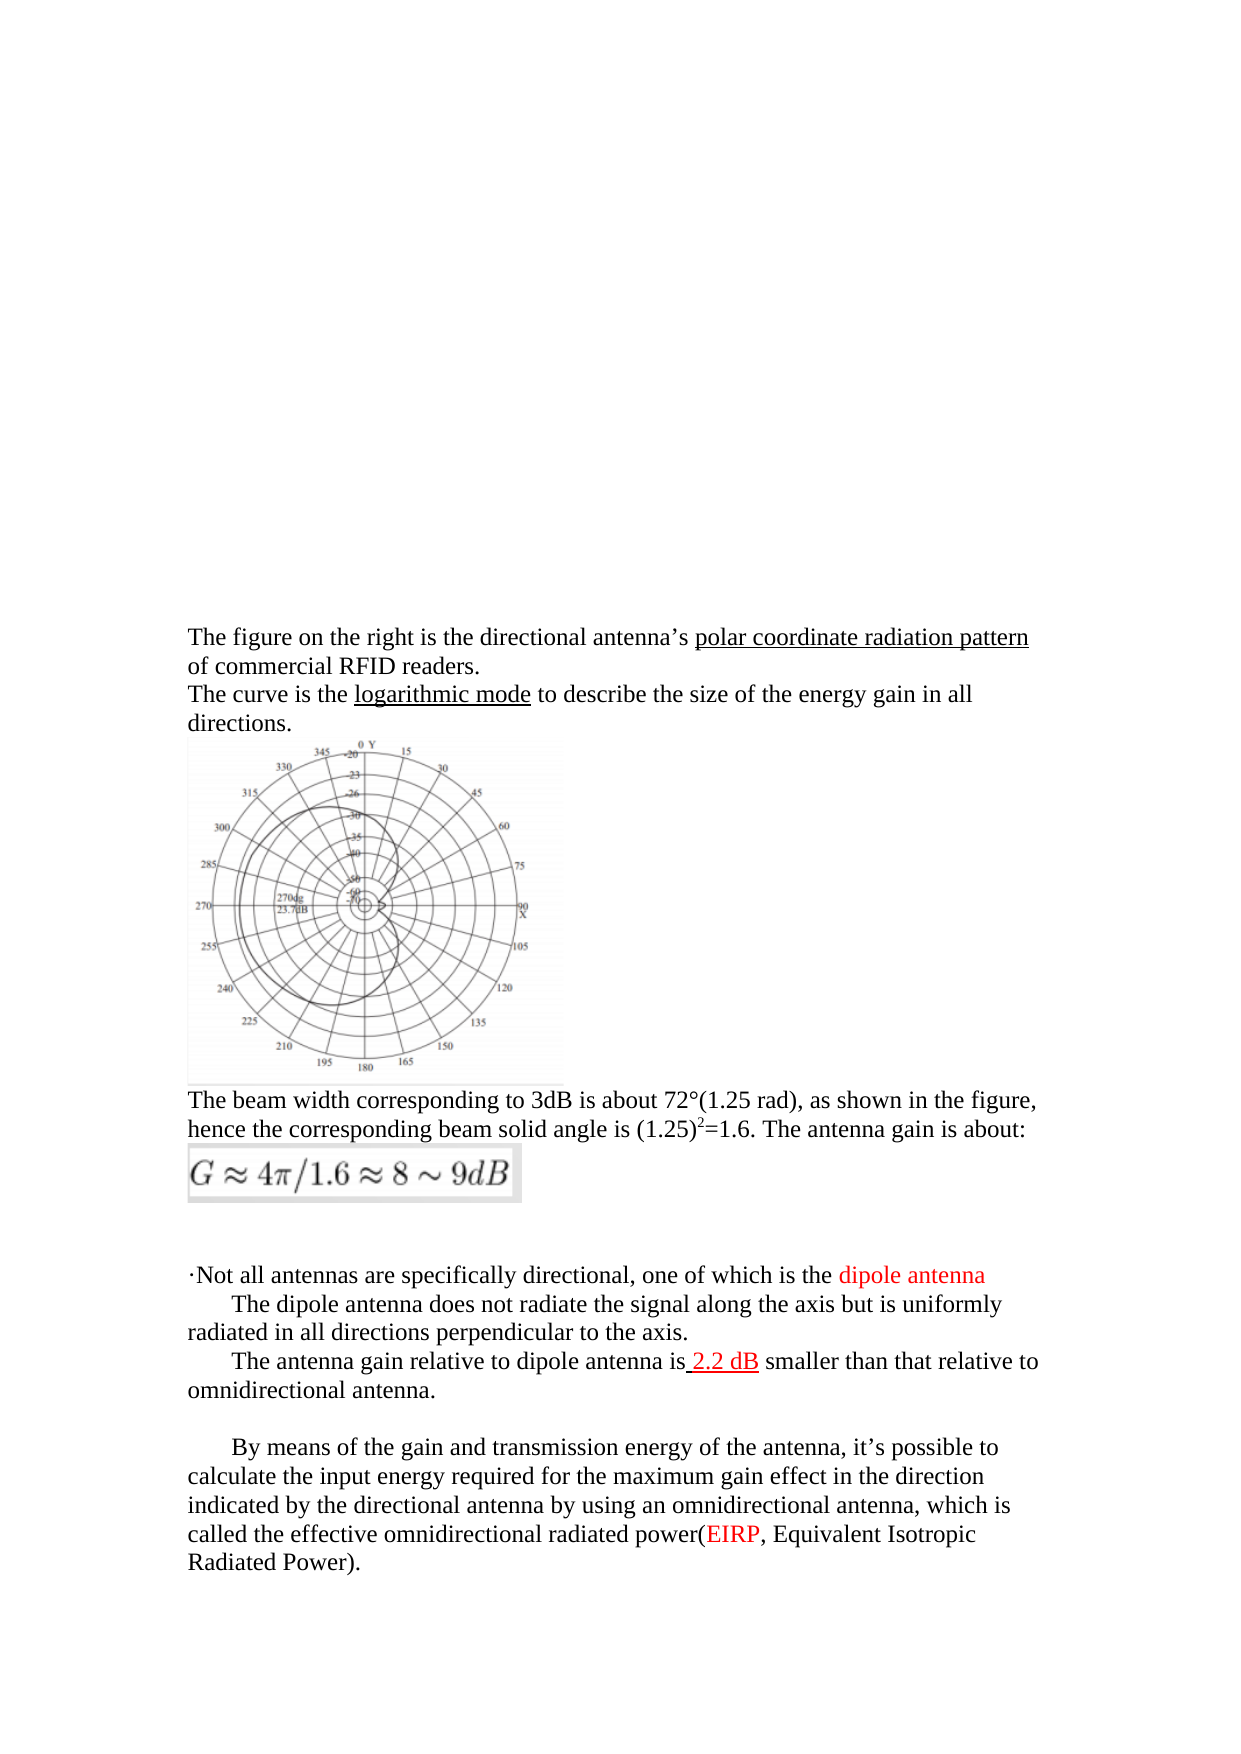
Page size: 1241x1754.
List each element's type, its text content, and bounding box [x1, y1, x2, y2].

text The dipole antenna does not radiate the signal along the axis but is uniformly radiated in all directions perpendicular to the axis. [187, 1289, 1053, 1346]
text The curve is the logarithmic mode to describe the size of the energy gain in all directions. [187, 679, 1053, 737]
picture [187, 737, 564, 1086]
text By means of the gain and transmission energy of the antenna, it’s possible to calculate the input energy required for the maximum gain effect in the direction indicated by the directional antenna by using an omnidirectional antenna, which is called the effective omnidirectional radiated power(EIRP, Equivalent Isotropic Radiated Power). [187, 1432, 1053, 1576]
text The antenna gain relative to dipole antenna is 2.2 dB smaller than that relative to omnidirectional antenna. [187, 1346, 1053, 1404]
text The beam width corresponding to 3dB is about 72°(1.25 rad), as shown in the figure, hence the corresponding beam solid angle is (1.25)2=1.6. The antenna gain is about: [187, 1086, 1053, 1143]
text ·Not all antennas are specifically directional, one of which is the dipole antenna [187, 1260, 1053, 1289]
text The figure on the right is the directional antenna’s polar coordinate radiation pattern of commercial RFID readers. [187, 622, 1053, 679]
picture [187, 1143, 522, 1203]
